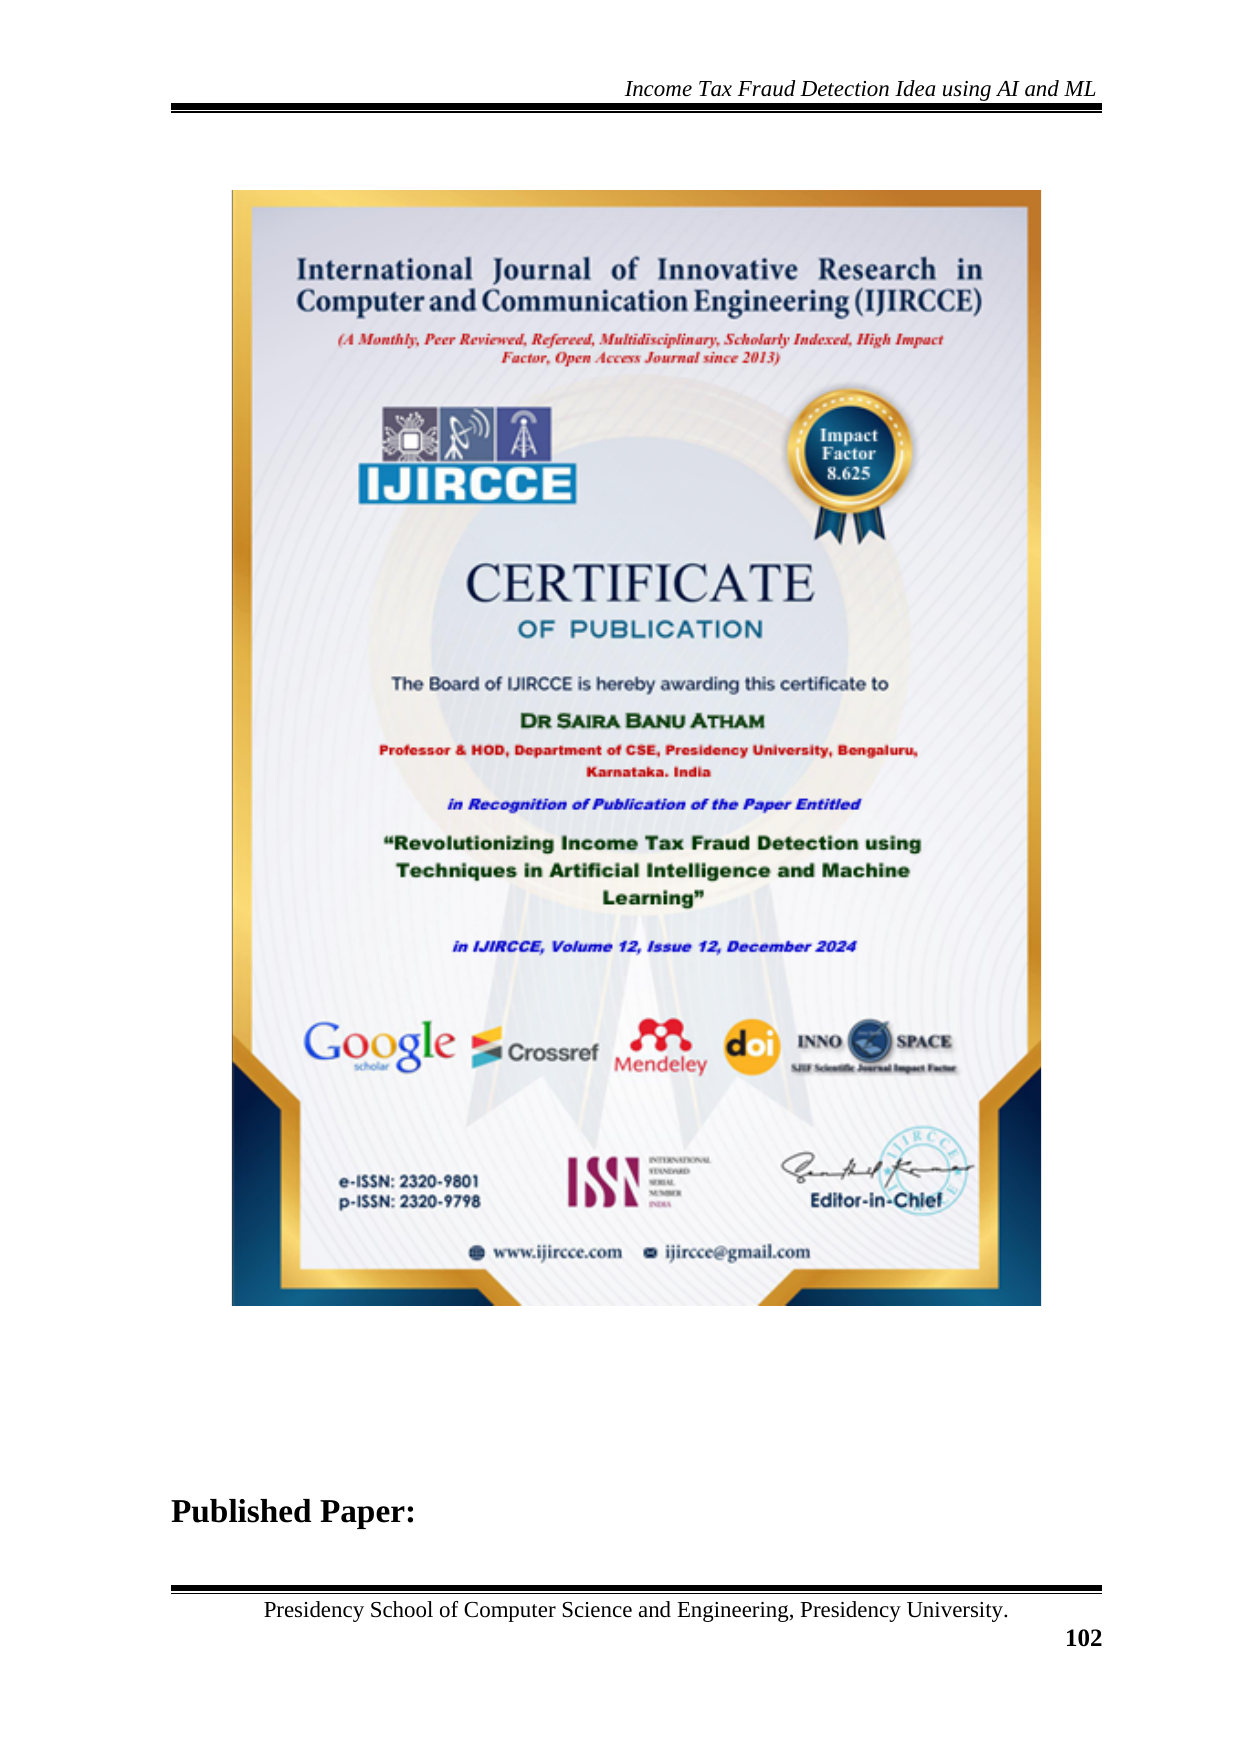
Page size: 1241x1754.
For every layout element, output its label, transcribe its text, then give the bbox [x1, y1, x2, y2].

picture [231, 190, 1042, 1306]
text Published Paper: [171, 1492, 1102, 1530]
